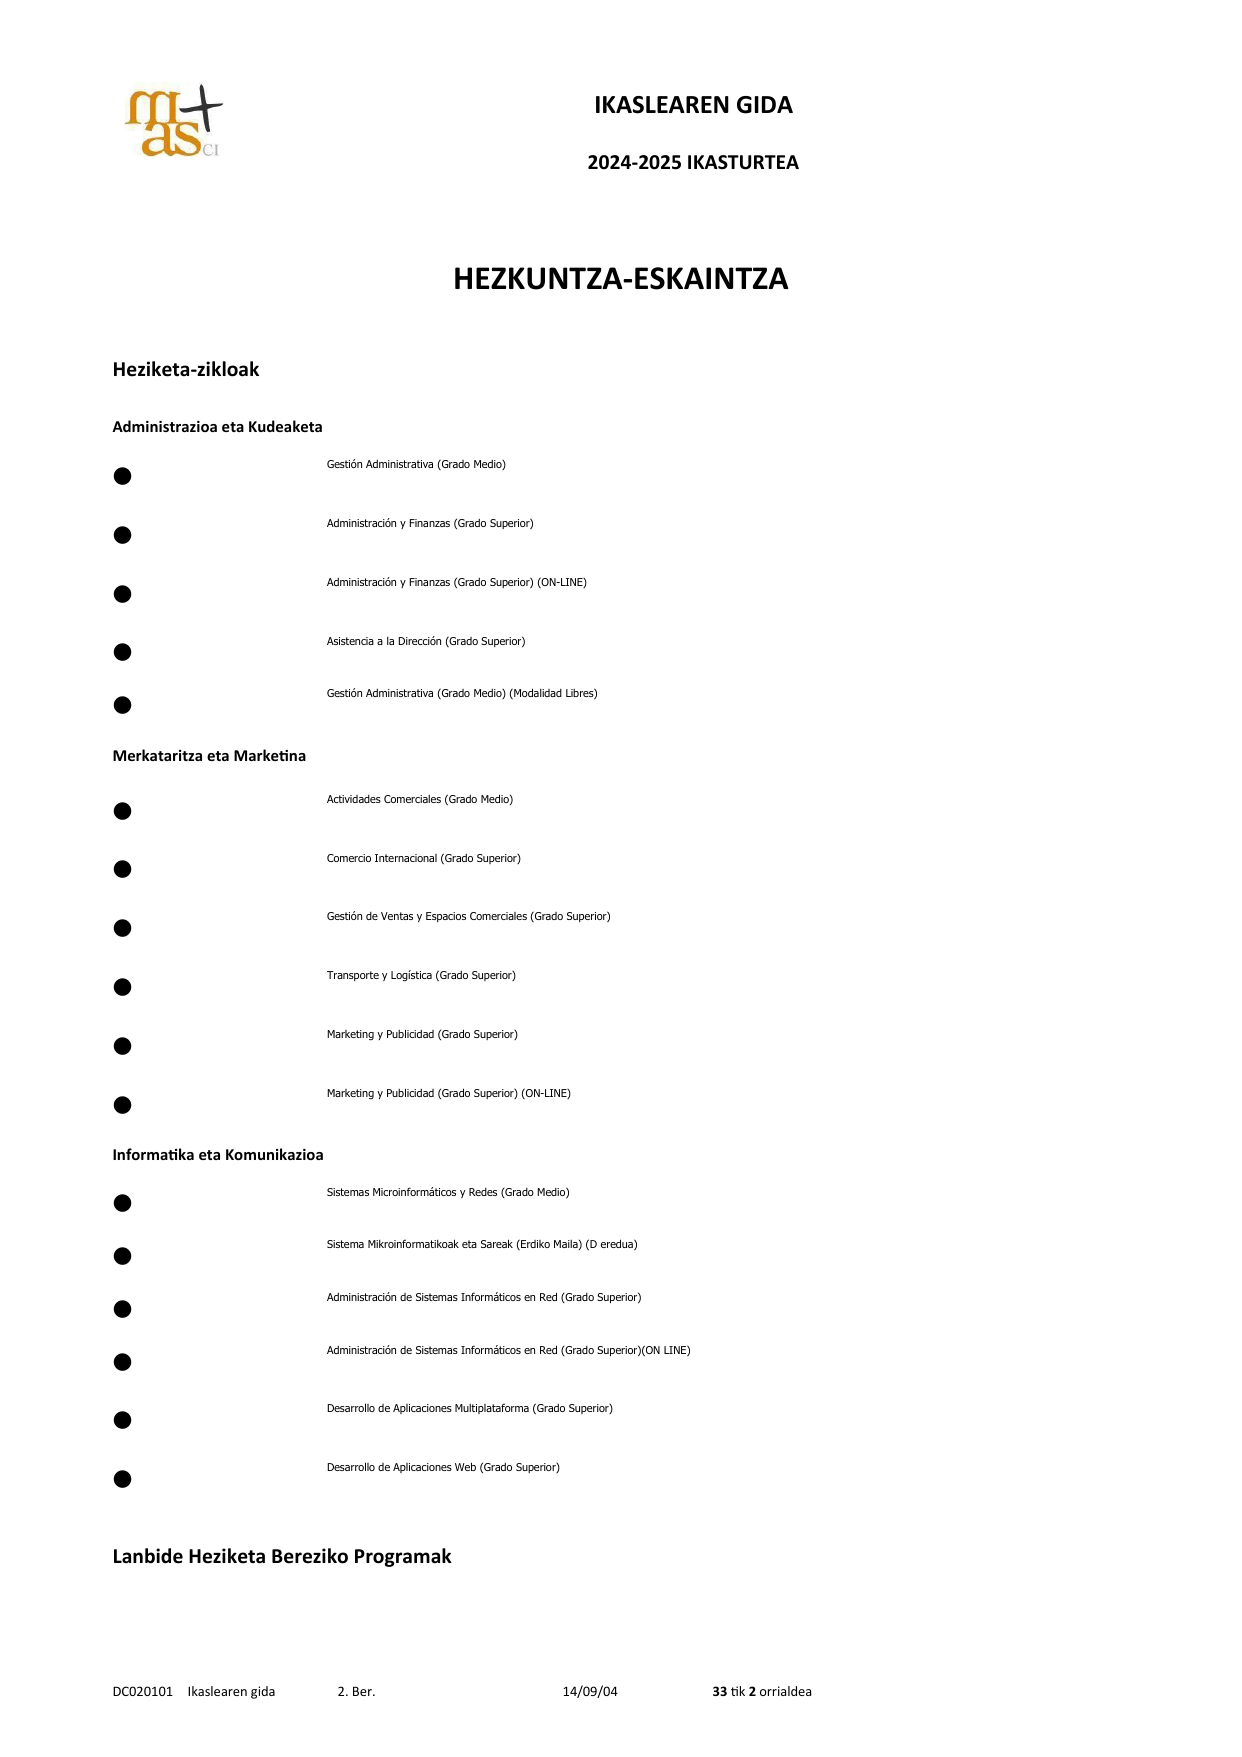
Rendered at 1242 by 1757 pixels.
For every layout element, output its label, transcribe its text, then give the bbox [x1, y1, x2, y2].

list Desarrollo de Aplicaciones Web (Grado Superior) [112, 1451, 1129, 1498]
list Marketing y Publicidad (Grado Superior) [112, 1018, 1129, 1065]
list HEZKUNTZA-ESKAINTZA [112, 227, 1129, 300]
list Comercio Internacional (Grado Superior) [112, 842, 1129, 888]
text Merkataritza eta Marketina [112, 729, 1129, 765]
list Transporte y Logística (Grado Superior) [112, 959, 1129, 1006]
list Marketing y Publicidad (Grado Superior) (ON-LINE) [112, 1077, 1129, 1124]
text Administrazioa eta Kudeaketa [112, 401, 1129, 437]
list Actividades Comerciales (Grado Medio) [112, 783, 1129, 830]
list Lanbide Heziketa Bereziko Programak [112, 1523, 1129, 1569]
list Asistencia a la Dirección (Grado Superior) [112, 625, 1129, 672]
list Administración y Finanzas (Grado Superior) [112, 507, 1129, 554]
list Administración de Sistemas Informáticos en Red (Grado Superior)(ON LINE) [112, 1334, 1129, 1381]
list Gestión Administrativa (Grado Medio) (Modalidad Libres) [112, 677, 1129, 724]
list Sistema Mikroinformatikoak eta Sareak (Erdiko Maila) (D eredua) [112, 1228, 1129, 1275]
text Informatika eta Komunikazioa [112, 1129, 1129, 1164]
list Administración y Finanzas (Grado Superior) (ON-LINE) [112, 566, 1129, 613]
list Sistemas Microinformáticos y Redes (Grado Medio) [112, 1176, 1129, 1222]
picture [124, 82, 224, 157]
list Administración de Sistemas Informáticos en Red (Grado Superior) [112, 1281, 1129, 1328]
list Heziketa-zikloak [112, 336, 1129, 382]
list Desarrollo de Aplicaciones Multiplataforma (Grado Superior) [112, 1392, 1129, 1439]
list Gestión de Ventas y Espacios Comerciales (Grado Superior) [112, 900, 1129, 947]
list Gestión Administrativa (Grado Medio) [112, 448, 1129, 495]
